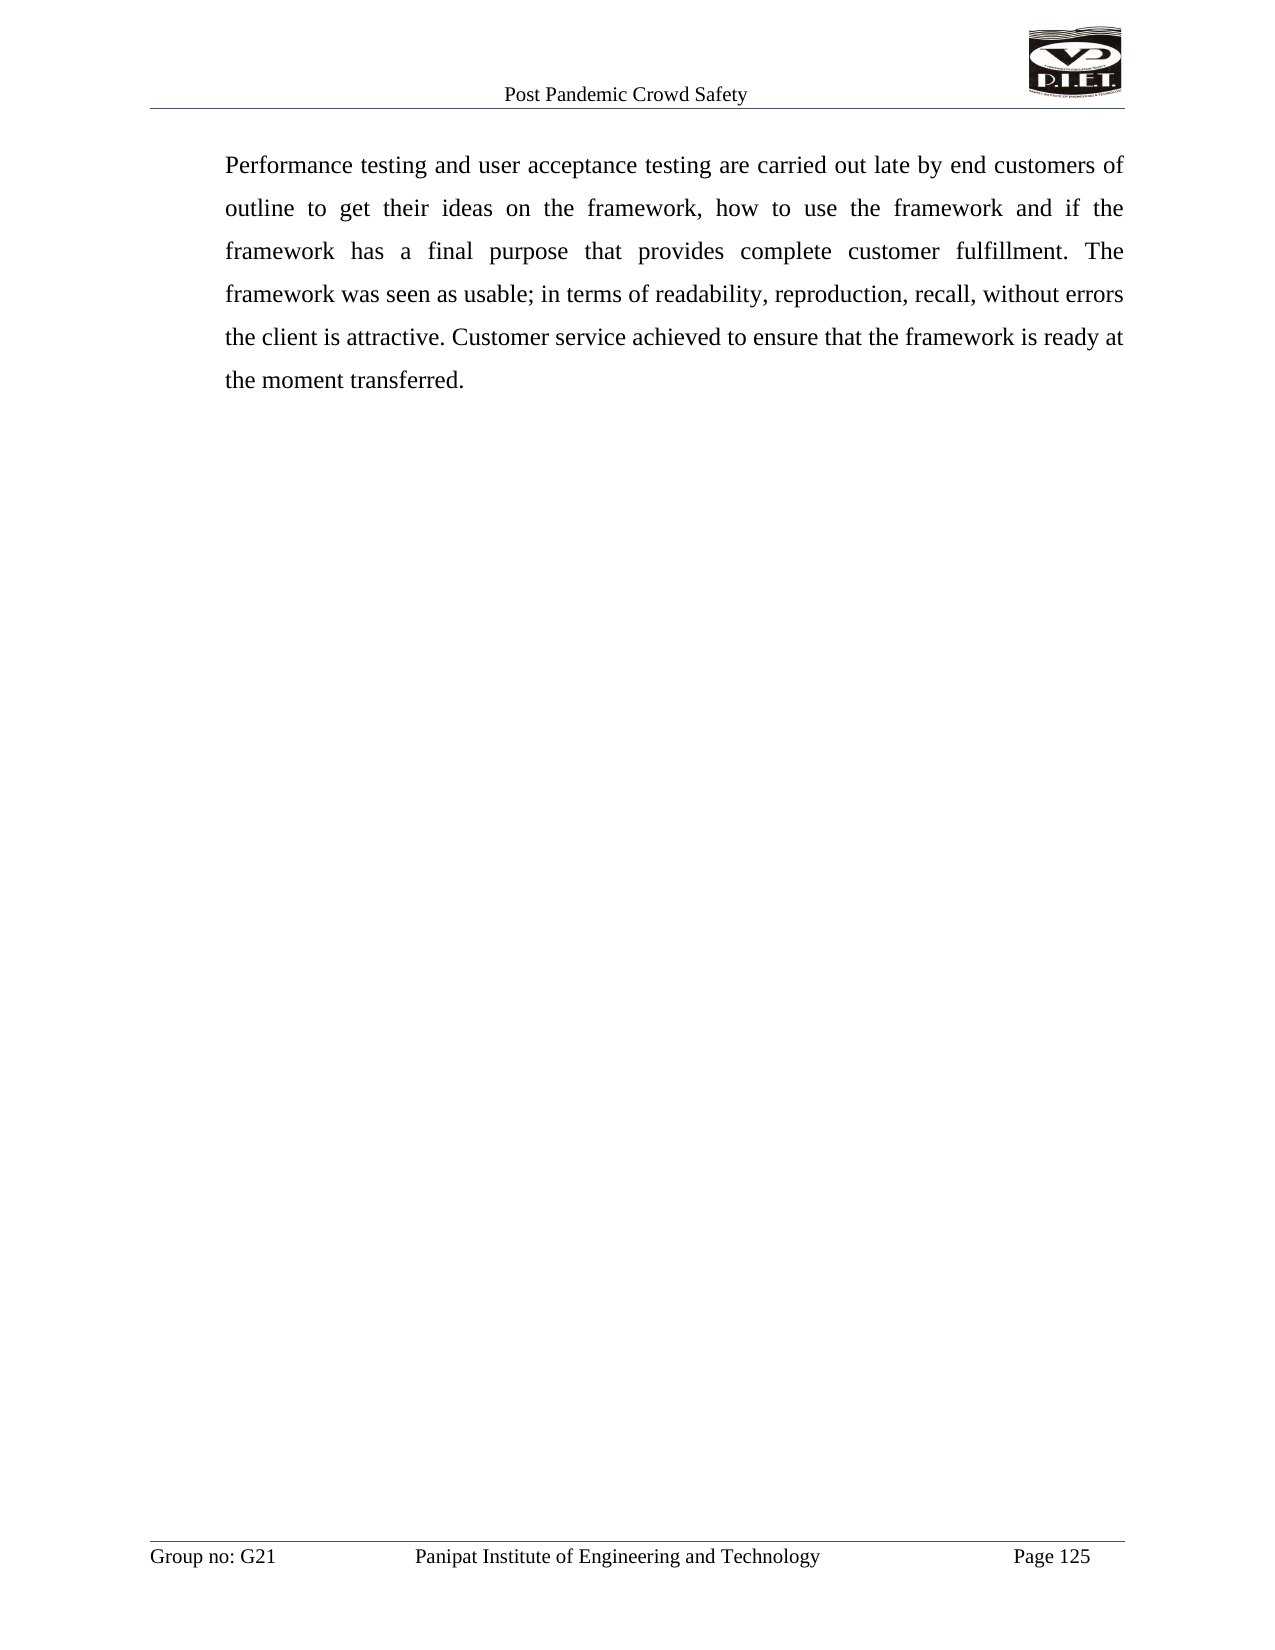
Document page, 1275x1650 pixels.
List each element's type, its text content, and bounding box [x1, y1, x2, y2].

text Performance testing and user acceptance testing are carried out late by end customers of outline to get their ideas on the framework, how to use the framework and if the framework has a final purpose that provides complete customer fulfillment. The framework was seen as usable; in terms of readability, reproduction, recall, without errors the client is attractive. Customer service achieved to ensure that the framework is ready at the moment transferred. [225, 150, 1125, 394]
picture [1029, 23, 1122, 101]
